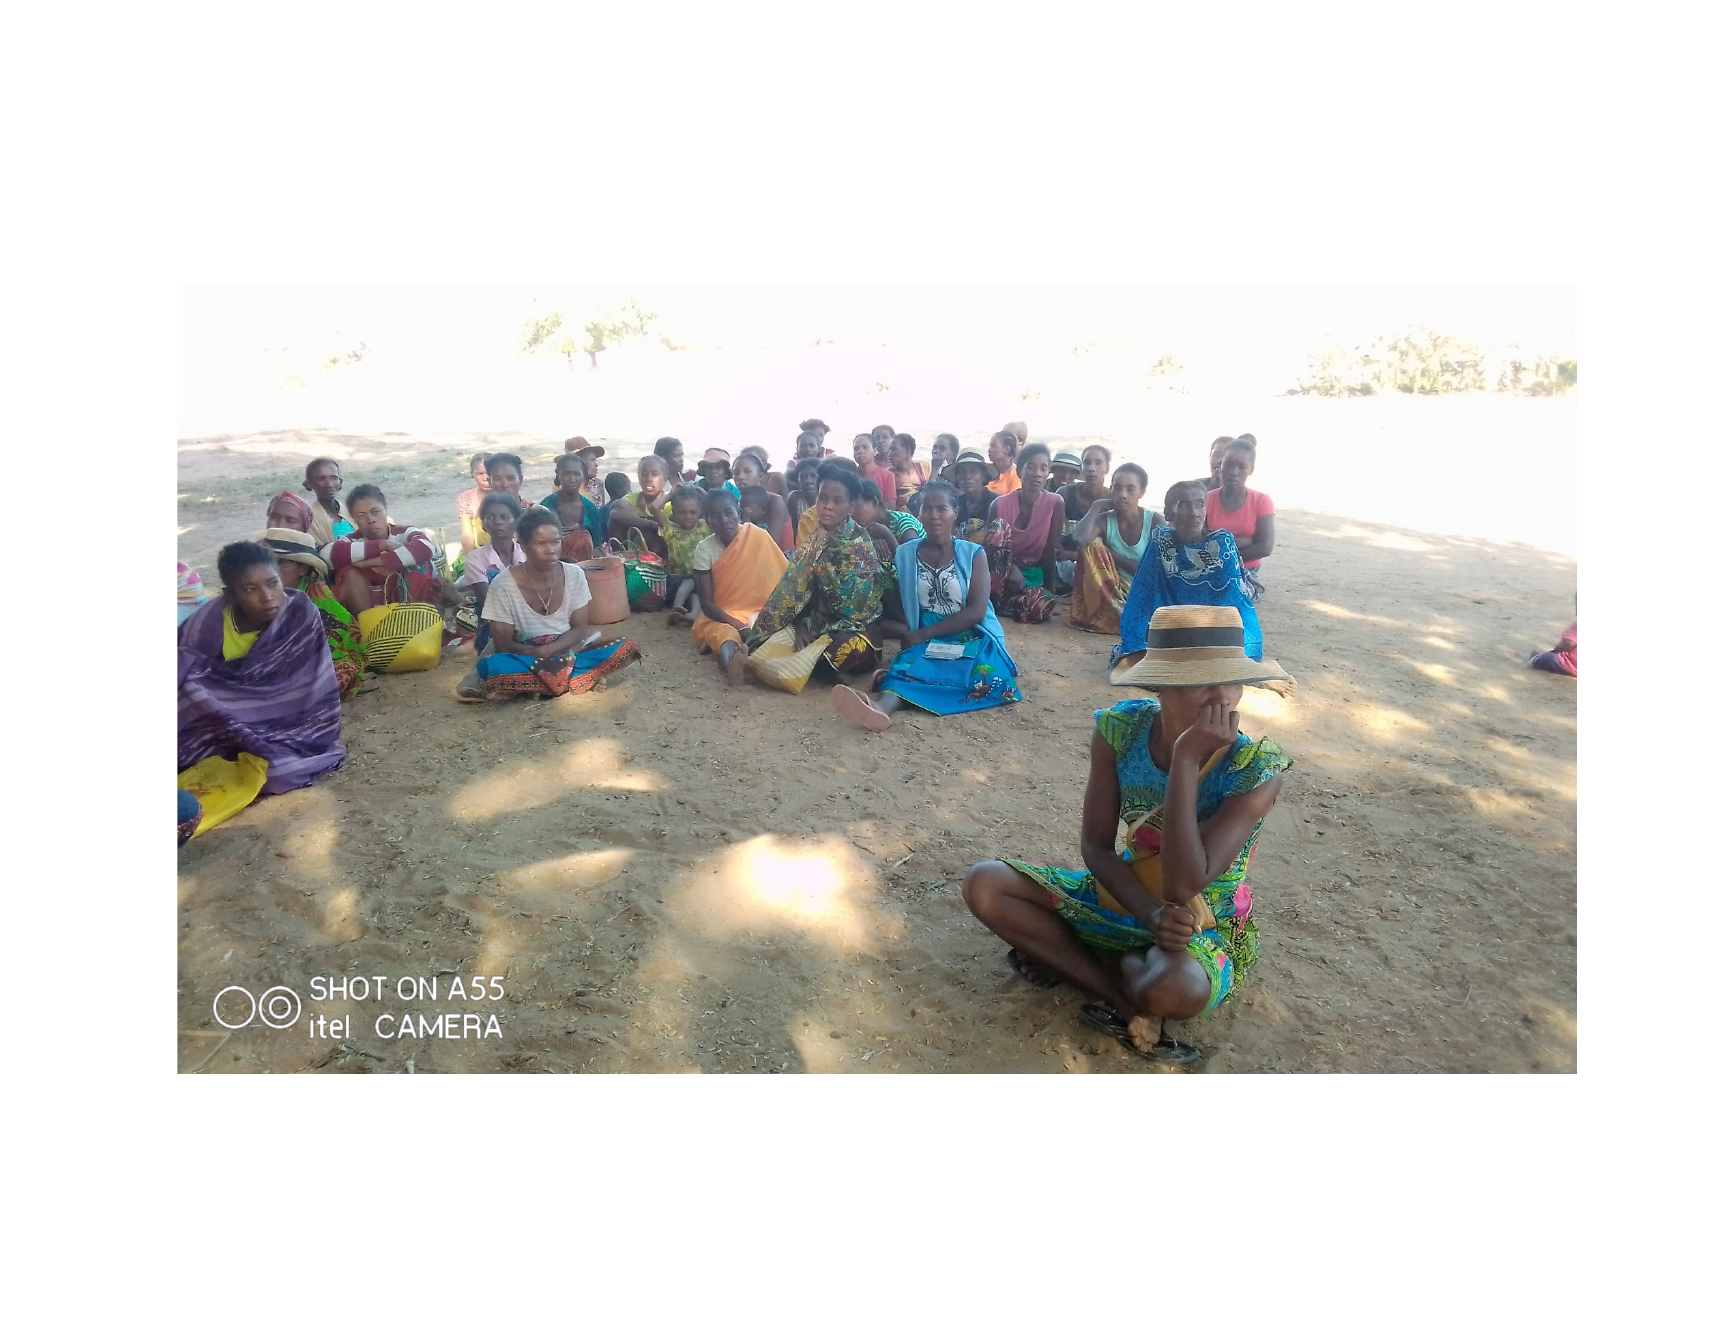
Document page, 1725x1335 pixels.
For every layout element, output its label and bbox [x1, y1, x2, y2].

picture [177, 286, 1577, 1074]
